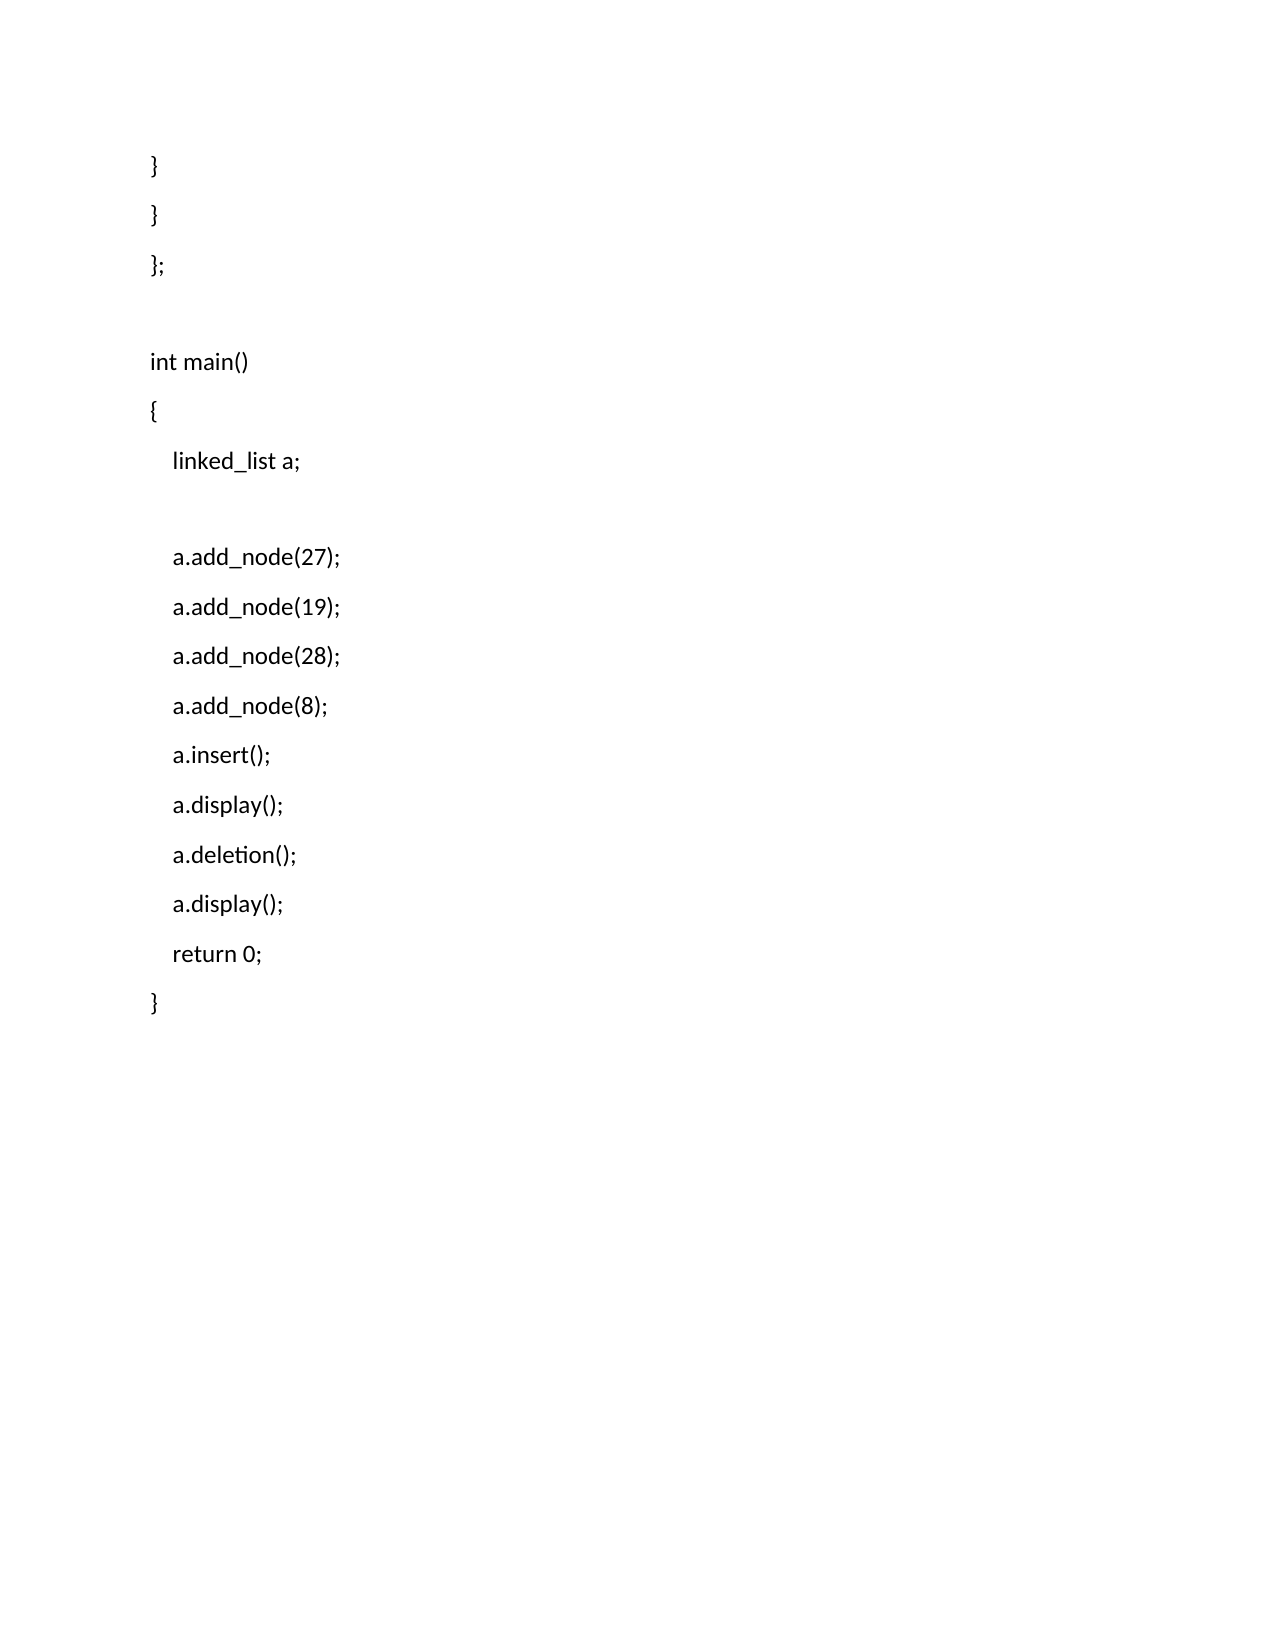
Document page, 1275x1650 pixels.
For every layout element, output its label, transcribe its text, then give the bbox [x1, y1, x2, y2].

text }; [150, 249, 1125, 280]
text { [150, 395, 1125, 426]
text a.add_node(28); [150, 640, 1125, 671]
text a.add_node(8); [150, 690, 1125, 721]
text } [150, 199, 1125, 230]
text a.add_node(27); [150, 541, 1125, 572]
text int main() [150, 346, 1125, 376]
text a.insert(); [150, 739, 1125, 770]
text linked_list a; [150, 445, 1125, 475]
text } [150, 987, 1125, 1018]
text a.deletion(); [150, 839, 1125, 869]
text return 0; [150, 938, 1125, 968]
text a.display(); [150, 789, 1125, 820]
text a.display(); [150, 888, 1125, 919]
text } [150, 150, 1125, 181]
text a.add_node(19); [150, 591, 1125, 621]
